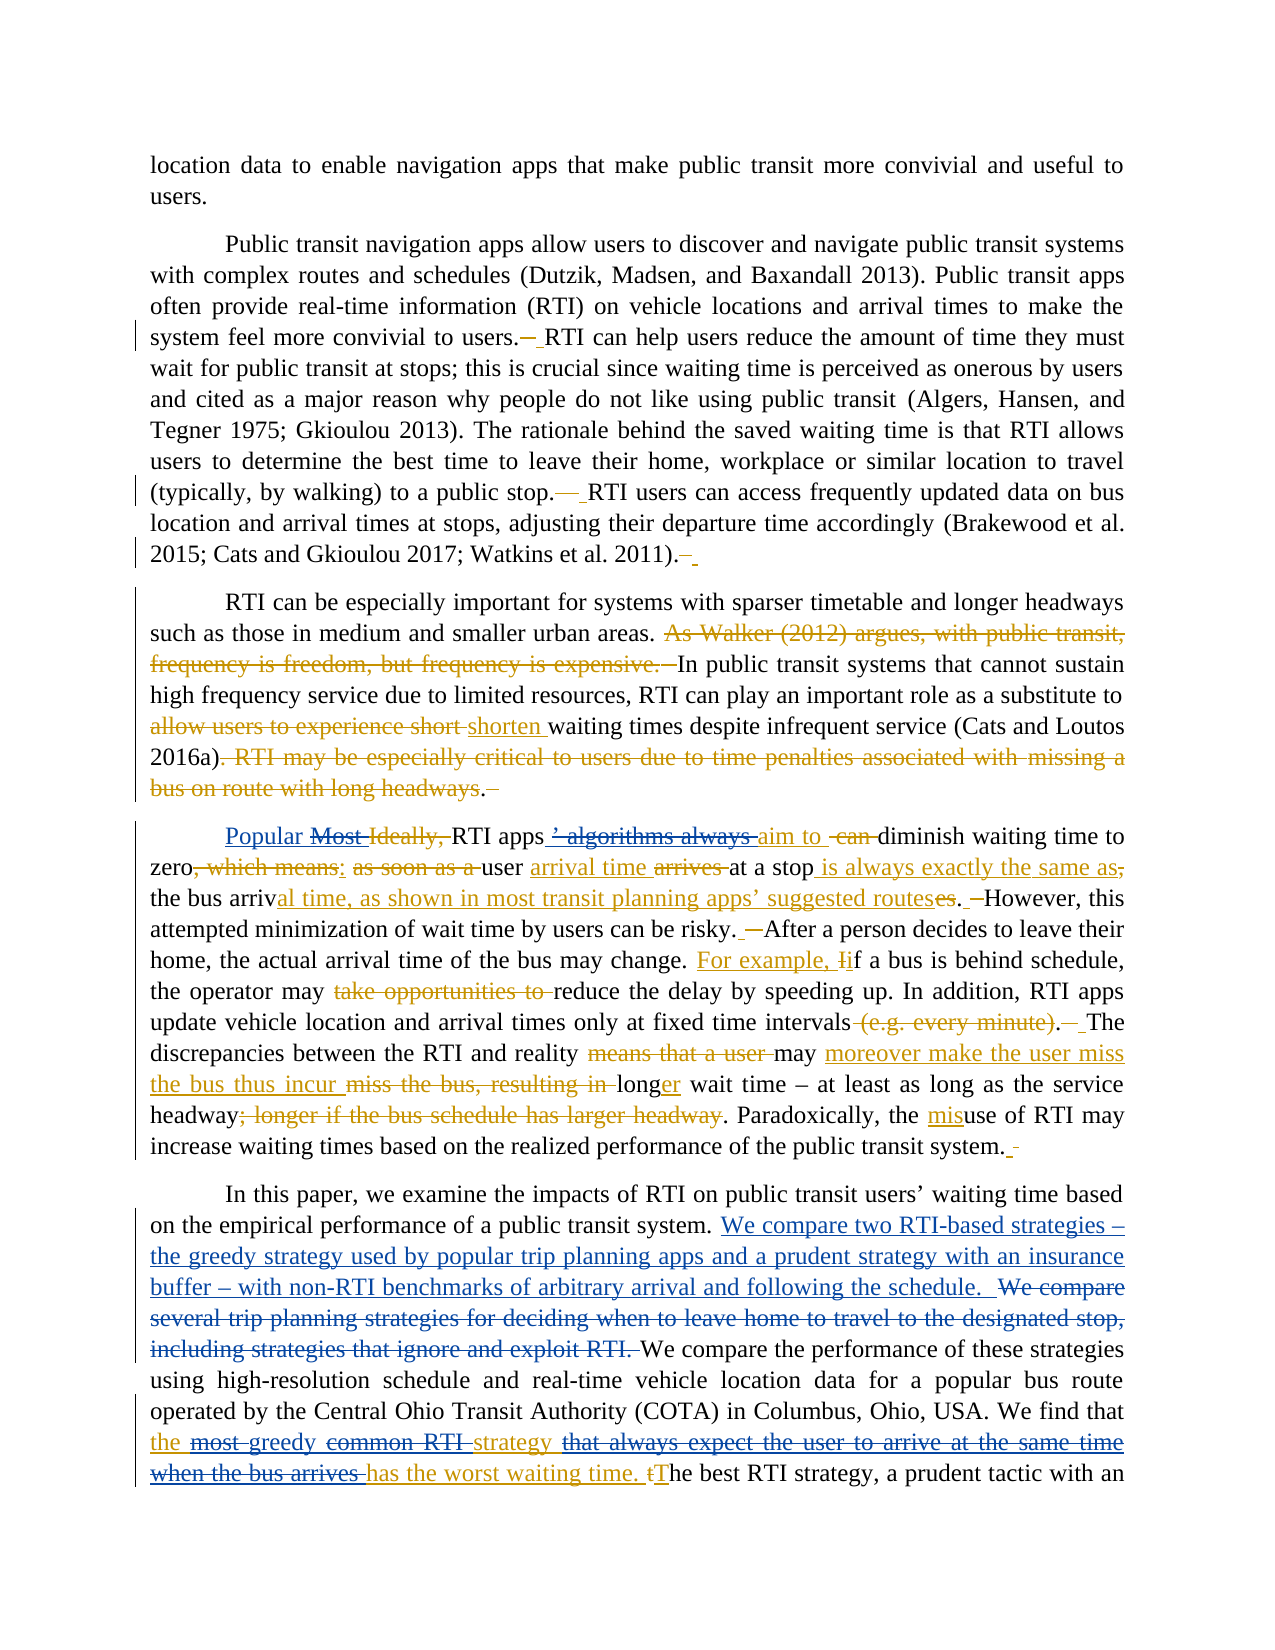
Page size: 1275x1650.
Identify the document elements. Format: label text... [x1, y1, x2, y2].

text RTI appsdiminish waiting time to zero user at a stopthe bus arriv.However, this attempted minimization of wait time by users can be risky.After a person decides to leave their home, the actual arrival time of the bus may change. f a bus is behind schedule, the operator may reduce the delay by speeding up. In addition, RTI apps update vehicle location and arrival times only at fixed time intervals.The discrepancies between the RTI and reality may long wait time – at least as long as the service headway. Paradoxically, the use of RTI may increase waiting times based on the realized performance of the public transit system. [150, 821, 1125, 1160]
text RTI can be especially important for systems with sparser timetable and longer headways such as those in medium and smaller urban areas. In public transit systems that cannot sustain high frequency service due to limited resources, RTI can play an important role as a substitute to waiting times despite infrequent service (Cats and Loutos 2016a). [150, 587, 1125, 802]
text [150, 150, 1125, 210]
text Public transit navigation apps allow users to discover and navigate public transit systems with complex routes and schedules (Dutzik, Madsen, and Baxandall 2013). Public transit apps often provide real-time information (RTI) on vehicle locations and arrival times to make the system feel more convivial to users.RTI can help users reduce the amount of time they must wait for public transit at stops; this is crucial since waiting time is perceived as onerous by users and cited as a major reason why people do not like using public transit (Algers, Hansen, and Tegner 1975; Gkioulou 2013). The rationale behind the saved waiting time is that RTI allows users to determine the best time to leave their home, workplace or similar location to travel (typically, by walking) to a public stop.RTI users can access frequently updated data on bus location and arrival times at stops, adjusting their departure time accordingly (Brakewood et al. 2015; Cats and Gkioulou 2017; Watkins et al. 2011). [150, 229, 1125, 568]
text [150, 1320, 1125, 1487]
